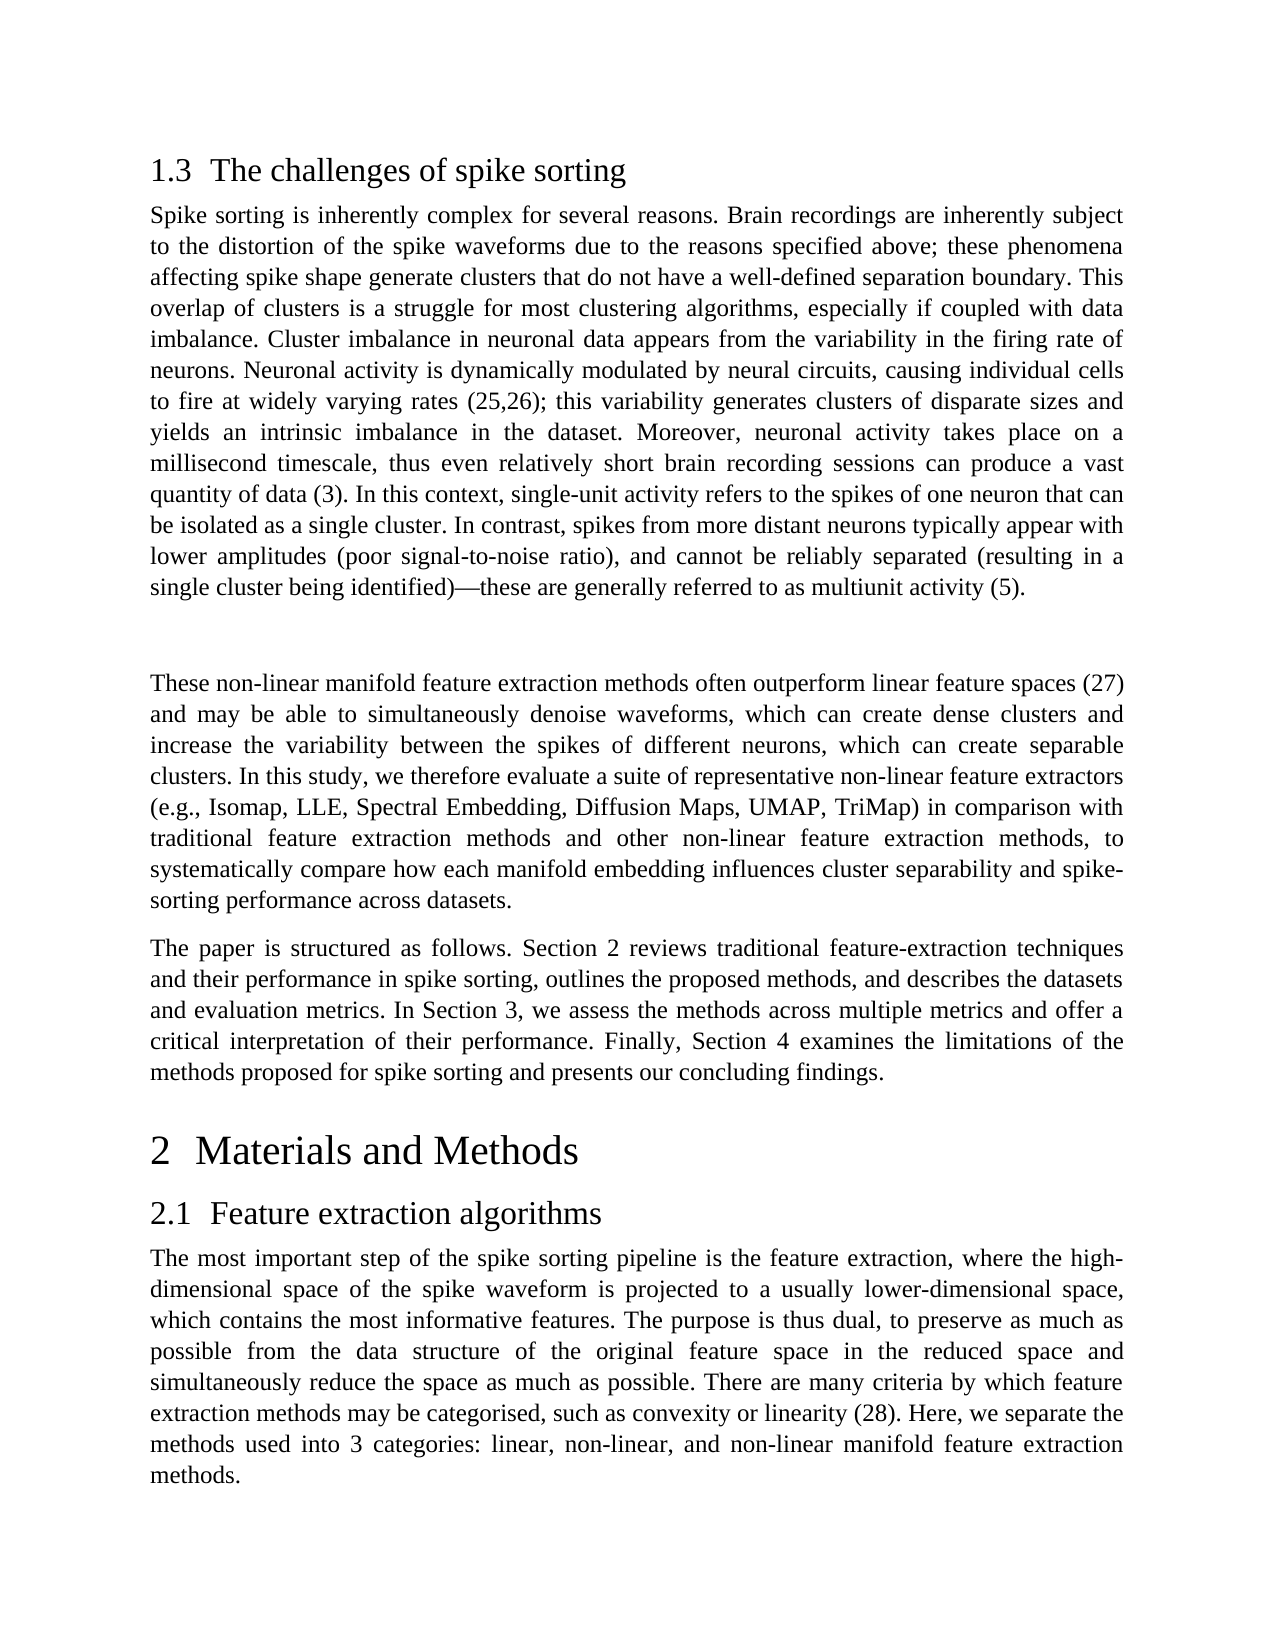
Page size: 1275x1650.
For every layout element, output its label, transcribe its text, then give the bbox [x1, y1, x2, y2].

text These non-linear manifold feature extraction methods often outperform linear feature spaces (27) and may be able to simultaneously denoise waveforms, which can create dense clusters and increase the variability between the spikes of different neurons, which can create separable clusters. In this study, we therefore evaluate a suite of representative non-linear feature extractors (e.g., Isomap, LLE, Spectral Embedding, Diffusion Maps, UMAP, TriMap) in comparison with traditional feature extraction methods and other non-linear feature extraction methods, to systematically compare how each manifold embedding influences cluster separability and spike-sorting performance across datasets. [150, 668, 1125, 914]
subtitle The challenges of spike sorting [150, 150, 1125, 188]
text The paper is structured as follows. Section 2 reviews traditional feature‐extraction techniques and their performance in spike sorting, outlines the proposed methods, and describes the datasets and evaluation metrics. In Section 3, we assess the methods across multiple metrics and offer a critical interpretation of their performance. Finally, Section 4 examines the limitations of the methods proposed for spike sorting and presents our concluding findings. [150, 933, 1125, 1086]
text The most important step of the spike sorting pipeline is the feature extraction, where the high-dimensional space of the spike waveform is projected to a usually lower-dimensional space, which contains the most informative features. The purpose is thus dual, to preserve as much as possible from the data structure of the original feature space in the reduced space and simultaneously reduce the space as much as possible. There are many criteria by which feature extraction methods may be categorised, such as convexity or linearity (28). Here, we separate the methods used into 3 categories: linear, non-linear, and non-linear manifold feature extraction methods. [150, 1243, 1125, 1489]
text Spike sorting is inherently complex for several reasons. Brain recordings are inherently subject to the distortion of the spike waveforms due to the reasons specified above; these phenomena affecting spike shape generate clusters that do not have a well-defined separation boundary. This overlap of clusters is a struggle for most clustering algorithms, especially if coupled with data imbalance. Cluster imbalance in neuronal data appears from the variability in the firing rate of neurons. Neuronal activity is dynamically modulated by neural circuits, causing individual cells to fire at widely varying rates (25,26); this variability generates clusters of disparate sizes and yields an intrinsic imbalance in the dataset. Moreover, neuronal activity takes place on a millisecond timescale, thus even relatively short brain recording sessions can produce a vast quantity of data (3). In this context, single-unit activity refers to the spikes of one neuron that can be isolated as a single cluster. In contrast, spikes from more distant neurons typically appear with lower amplitudes (poor signal-to-noise ratio), and cannot be reliably separated (resulting in a single cluster being identified)—these are generally referred to as multiunit activity (5). [150, 200, 1125, 601]
subtitle Materials and Methods [150, 1125, 1125, 1173]
subtitle Feature extraction algorithms [150, 1194, 1125, 1232]
